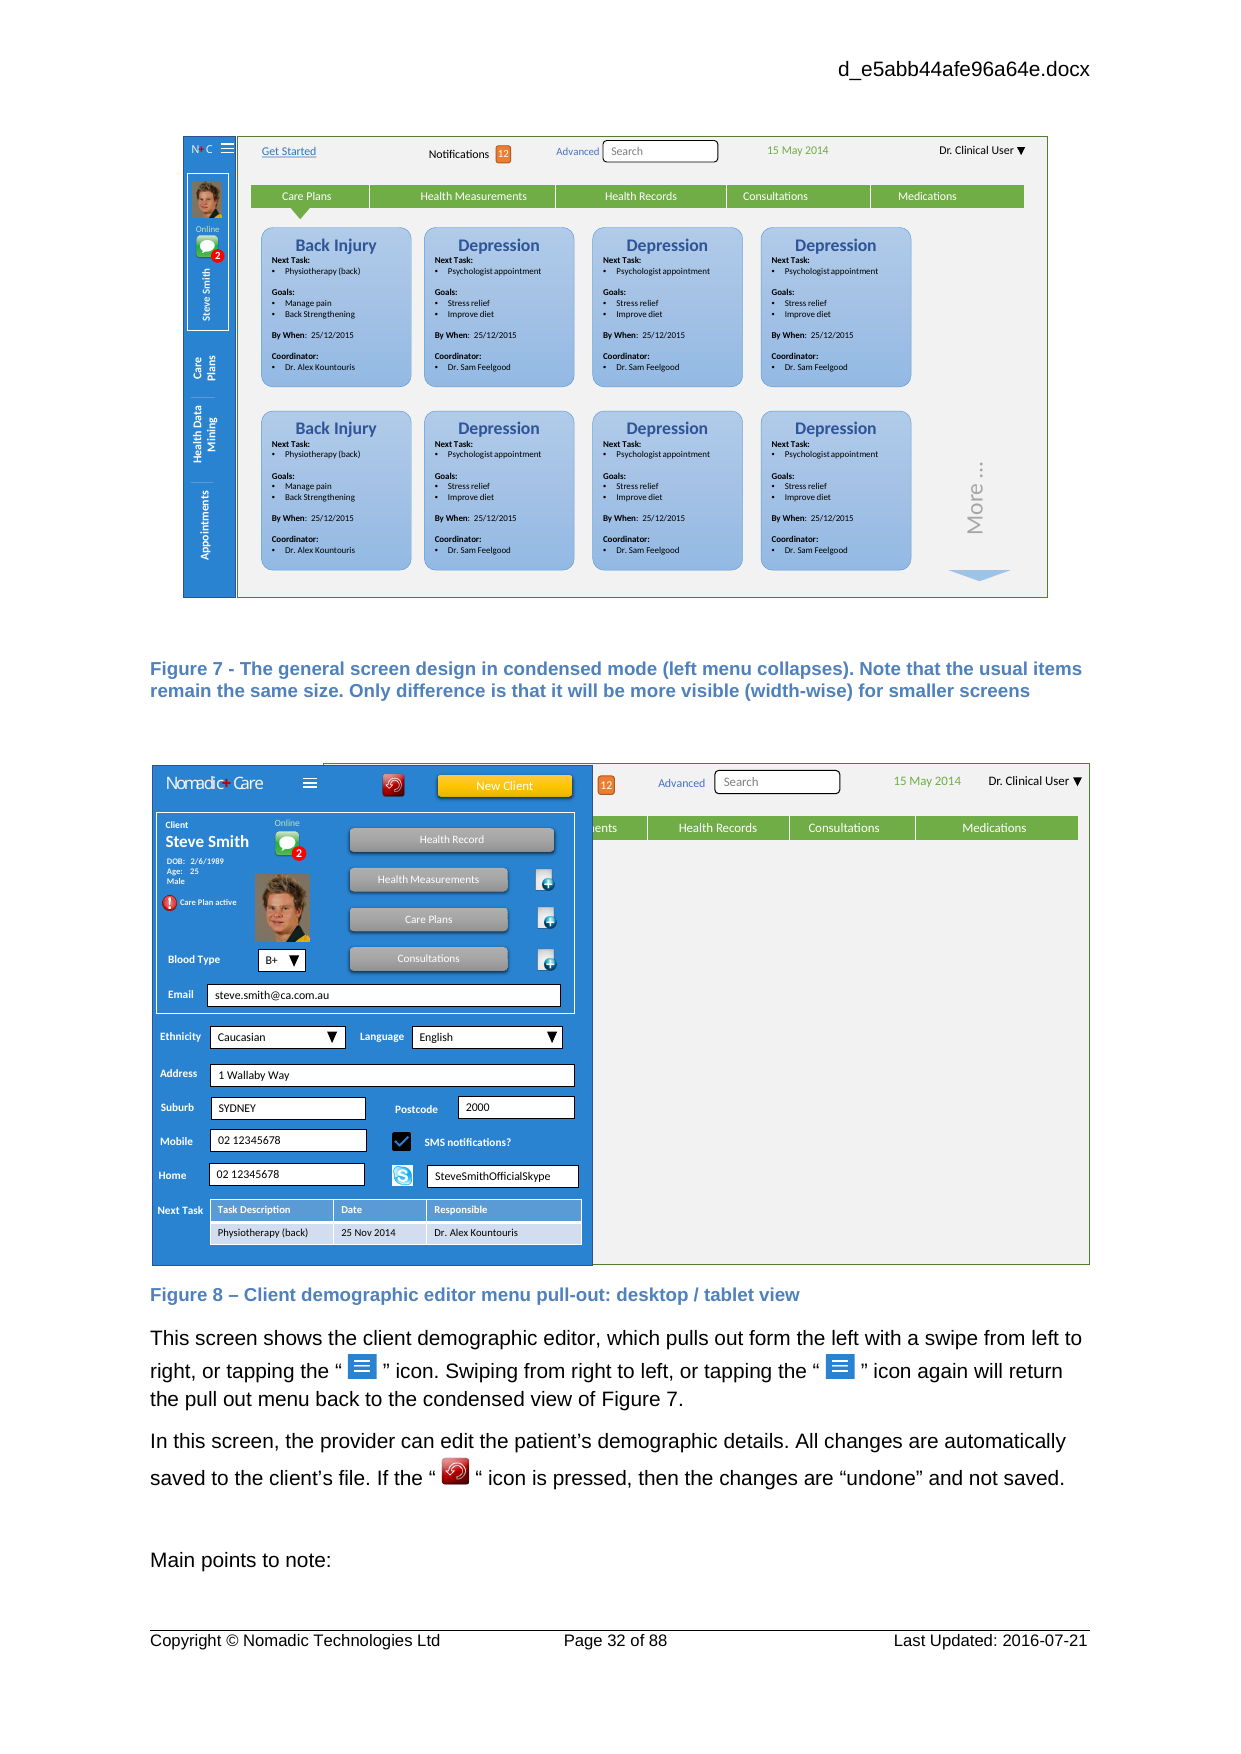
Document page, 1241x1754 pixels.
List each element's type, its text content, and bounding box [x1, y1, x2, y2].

picture [441, 1457, 470, 1485]
text Main points to note: [150, 1548, 1090, 1572]
picture [825, 1354, 855, 1379]
text In this screen, the provider can edit the patient’s demographic details. All changes are automatically saved to the client’s file. If the “ “ icon is pressed, then the changes are “undone” and not saved. [150, 1428, 1090, 1489]
text This screen shows the client demographic editor, which pulls out form the left with a swipe from left to right, or tapping the “ ” icon. Swiping from right to left, or tapping the “ ” icon again will return the pull out menu back to the condensed view of Figure 7. [150, 1326, 1090, 1411]
text Figure 7 - The general screen design in condensed mode (left menu collapses). Note that the usual items remain the same size. Only difference is that it will be more visible (width-wise) for smaller screens [150, 658, 1090, 701]
picture [347, 1354, 377, 1379]
text Figure 8 – Client demographic editor menu pull-out: desktop / tablet view [150, 1283, 1090, 1305]
